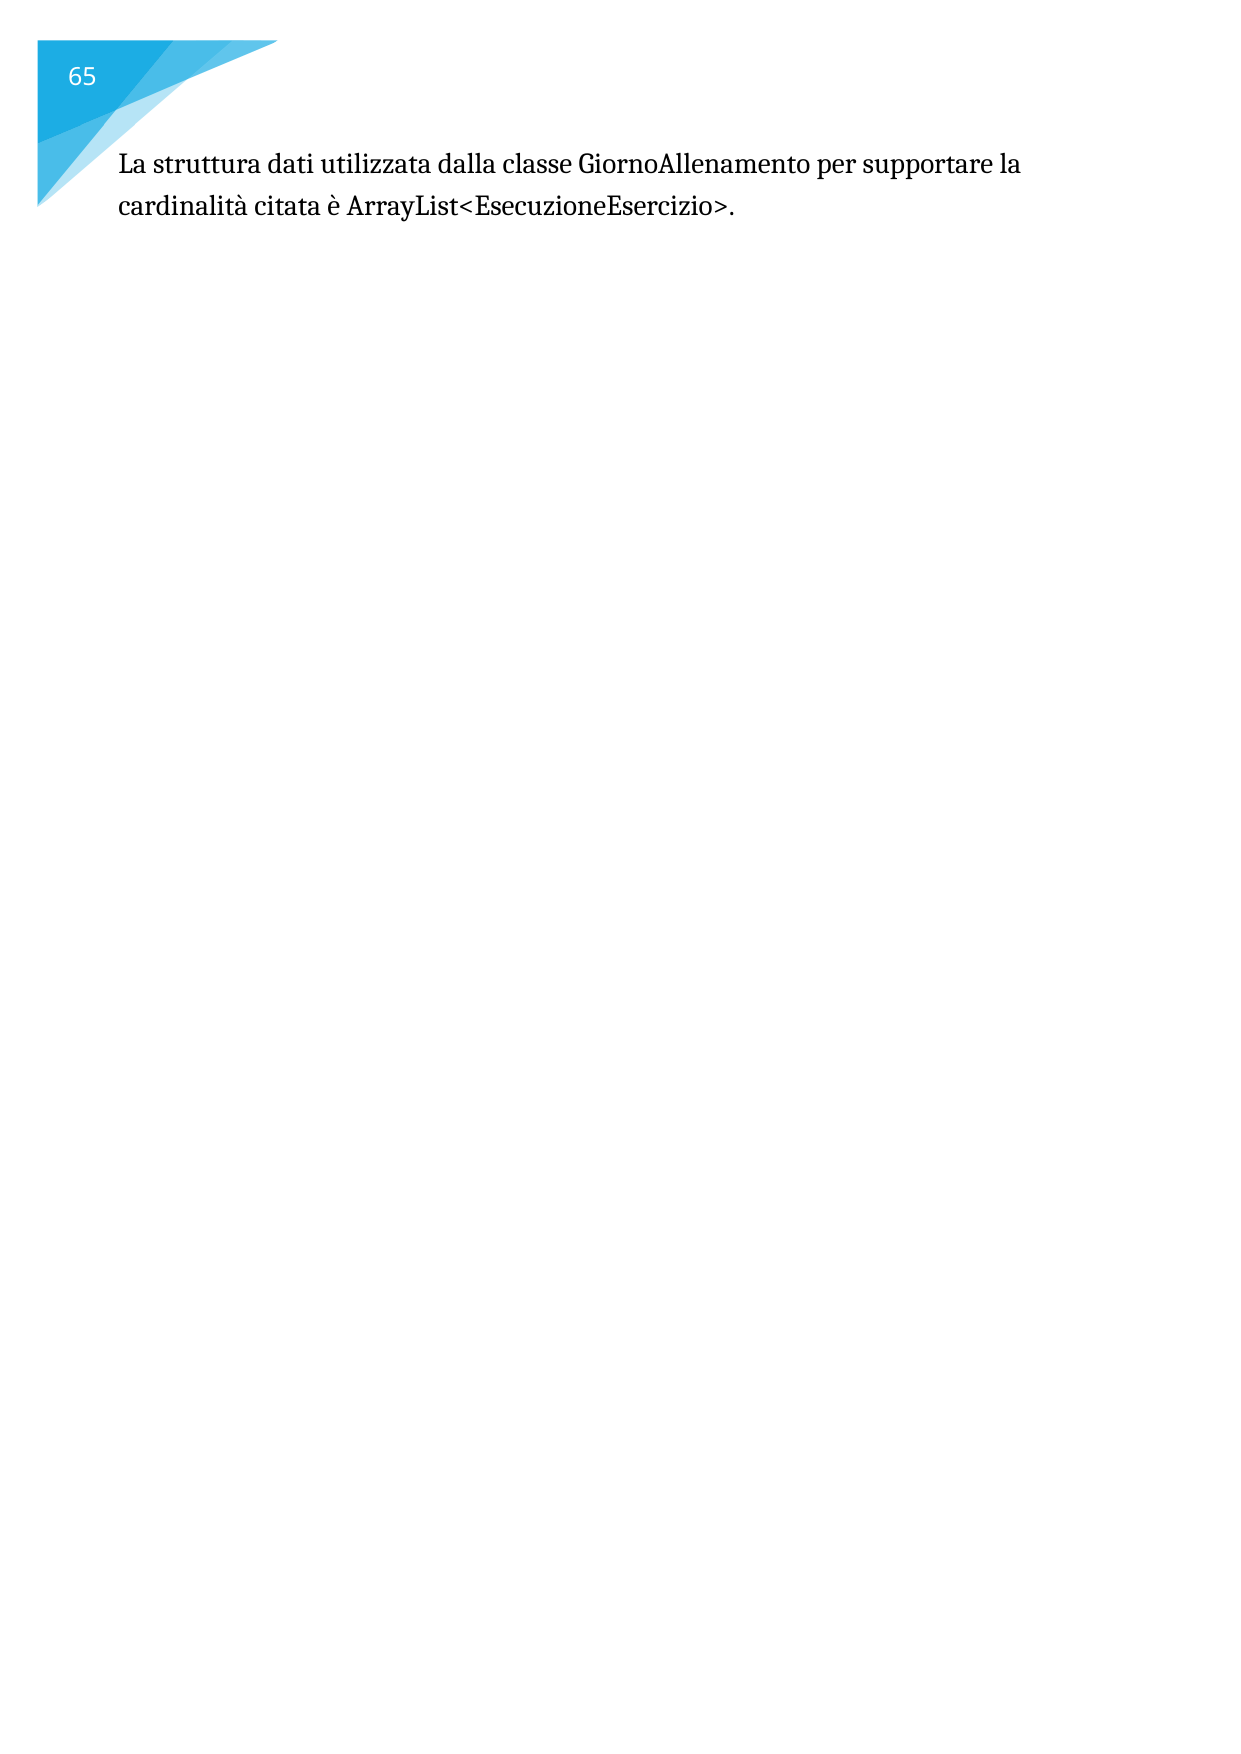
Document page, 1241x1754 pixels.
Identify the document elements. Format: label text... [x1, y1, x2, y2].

text La struttura dati utilizzata dalla classe GiornoAllenamento per supportare la cardinalità citata è ArrayList<EsecuzioneEsercizio>. [118, 148, 1122, 223]
picture [37, 40, 279, 209]
